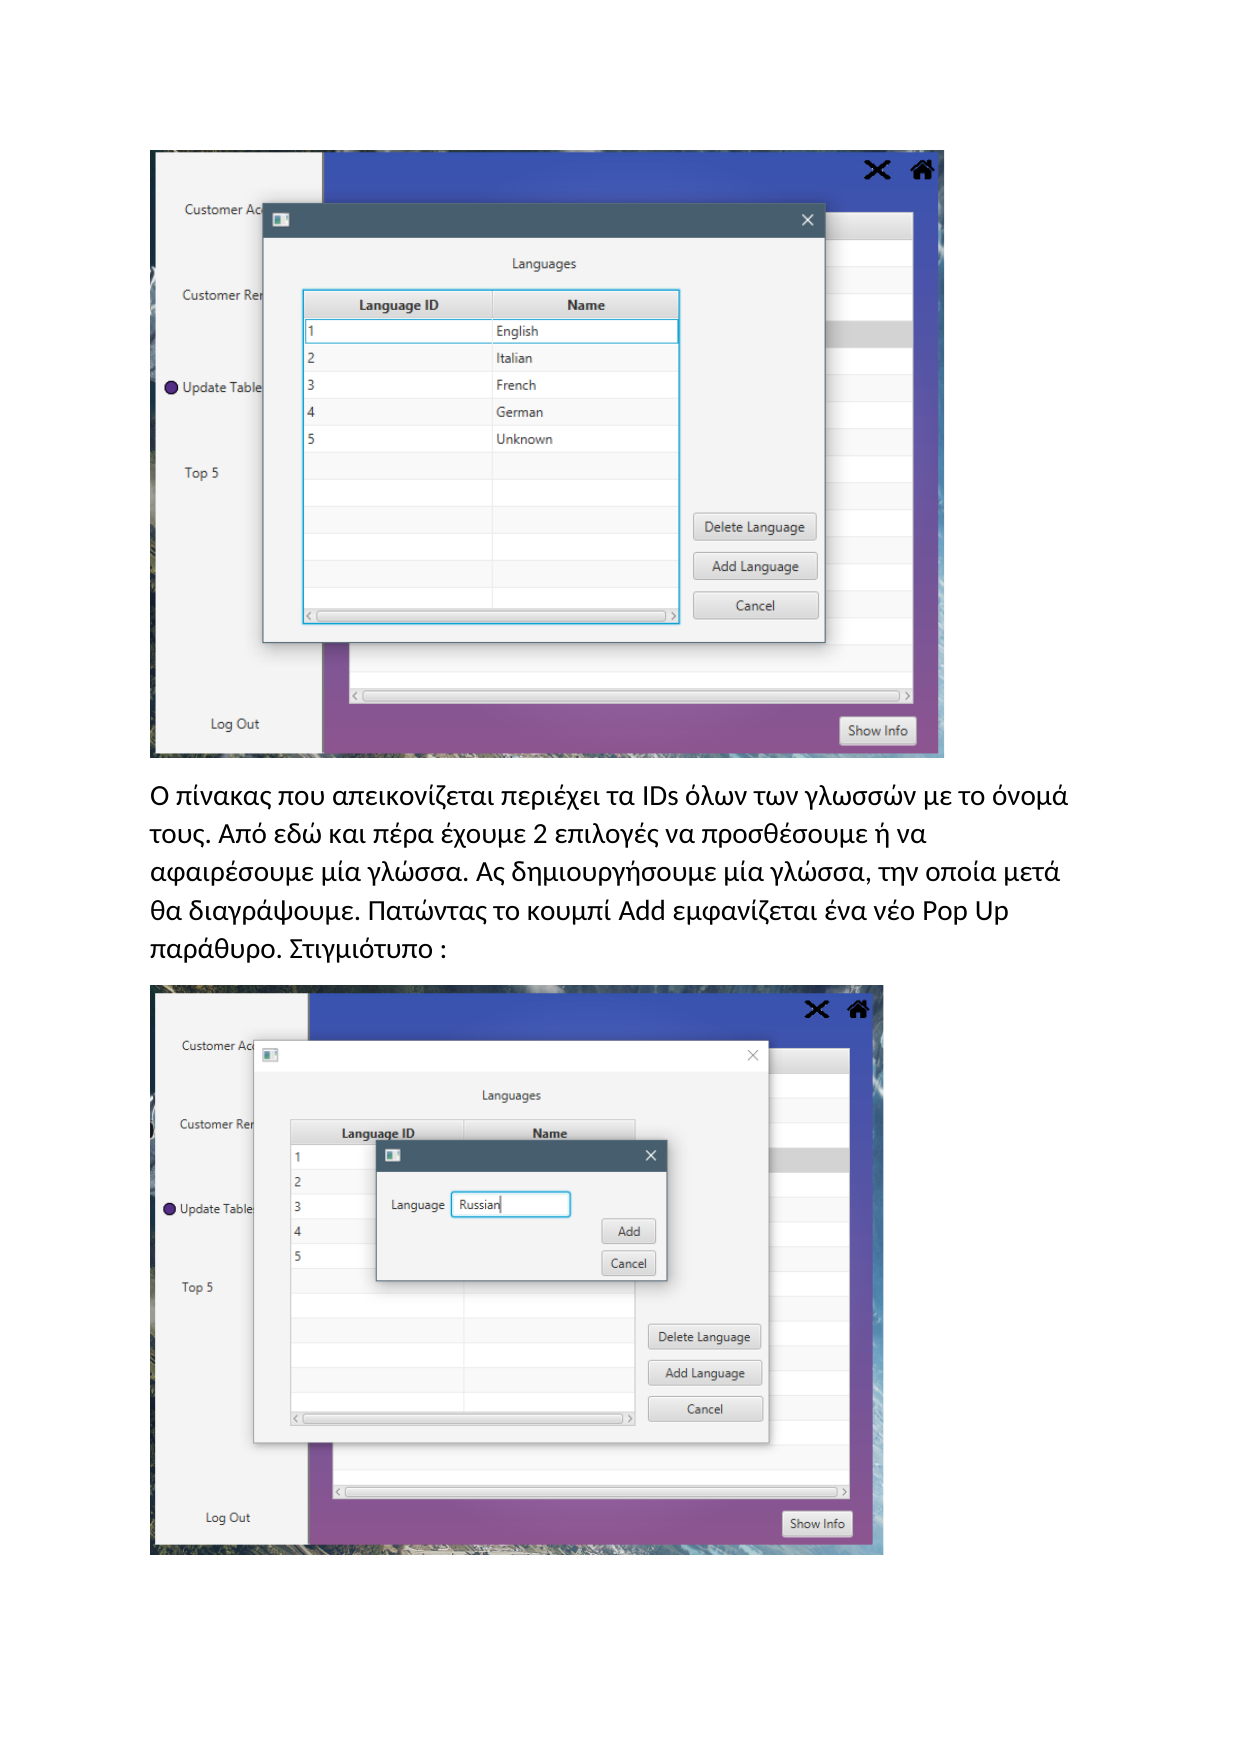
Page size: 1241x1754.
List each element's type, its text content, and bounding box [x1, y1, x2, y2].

picture [150, 985, 884, 1555]
text O πίνακας που απεικονίζεται περιέχει τα IDs όλων των γλωσσών με το όνομά τους. Από εδώ και πέρα έχουμε 2 επιλογές να προσθέσουμε ή να αφαιρέσουμε μία γλώσσα. Ας δημιουργήσουμε μία γλώσσα, την οποία μετά θα διαγράψουμε. Πατώντας το κουμπί Add εμφανίζεται ένα νέο Pop Up παράθυρο. Στιγμιότυπο : [150, 777, 1090, 966]
picture [150, 150, 945, 758]
